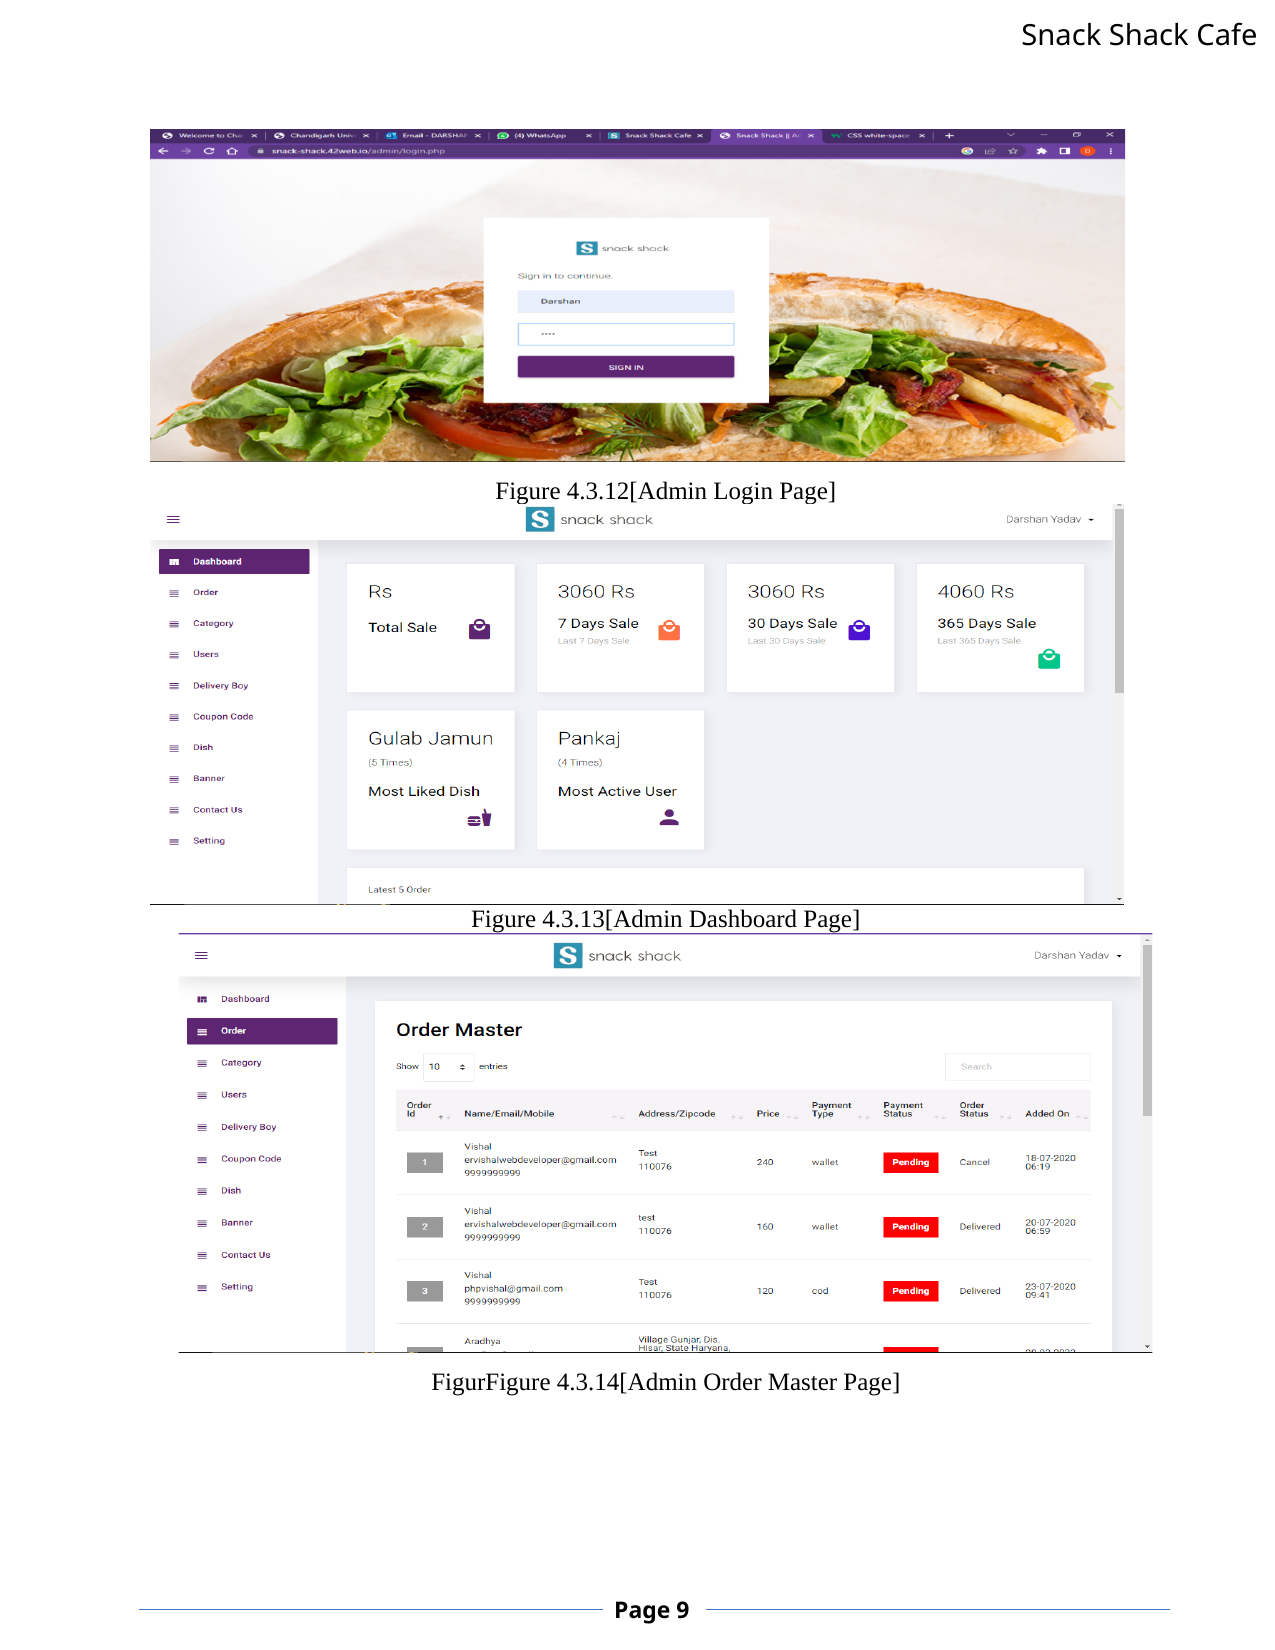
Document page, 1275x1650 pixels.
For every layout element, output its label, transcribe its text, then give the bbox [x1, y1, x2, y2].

list Figure 4.3.13[Admin Dashboard Page] [150, 904, 1181, 933]
picture [150, 504, 1124, 905]
picture [150, 129, 1125, 462]
list Figure 4.3.12[Admin Login Page] [150, 476, 1181, 504]
picture [178, 933, 1153, 1353]
